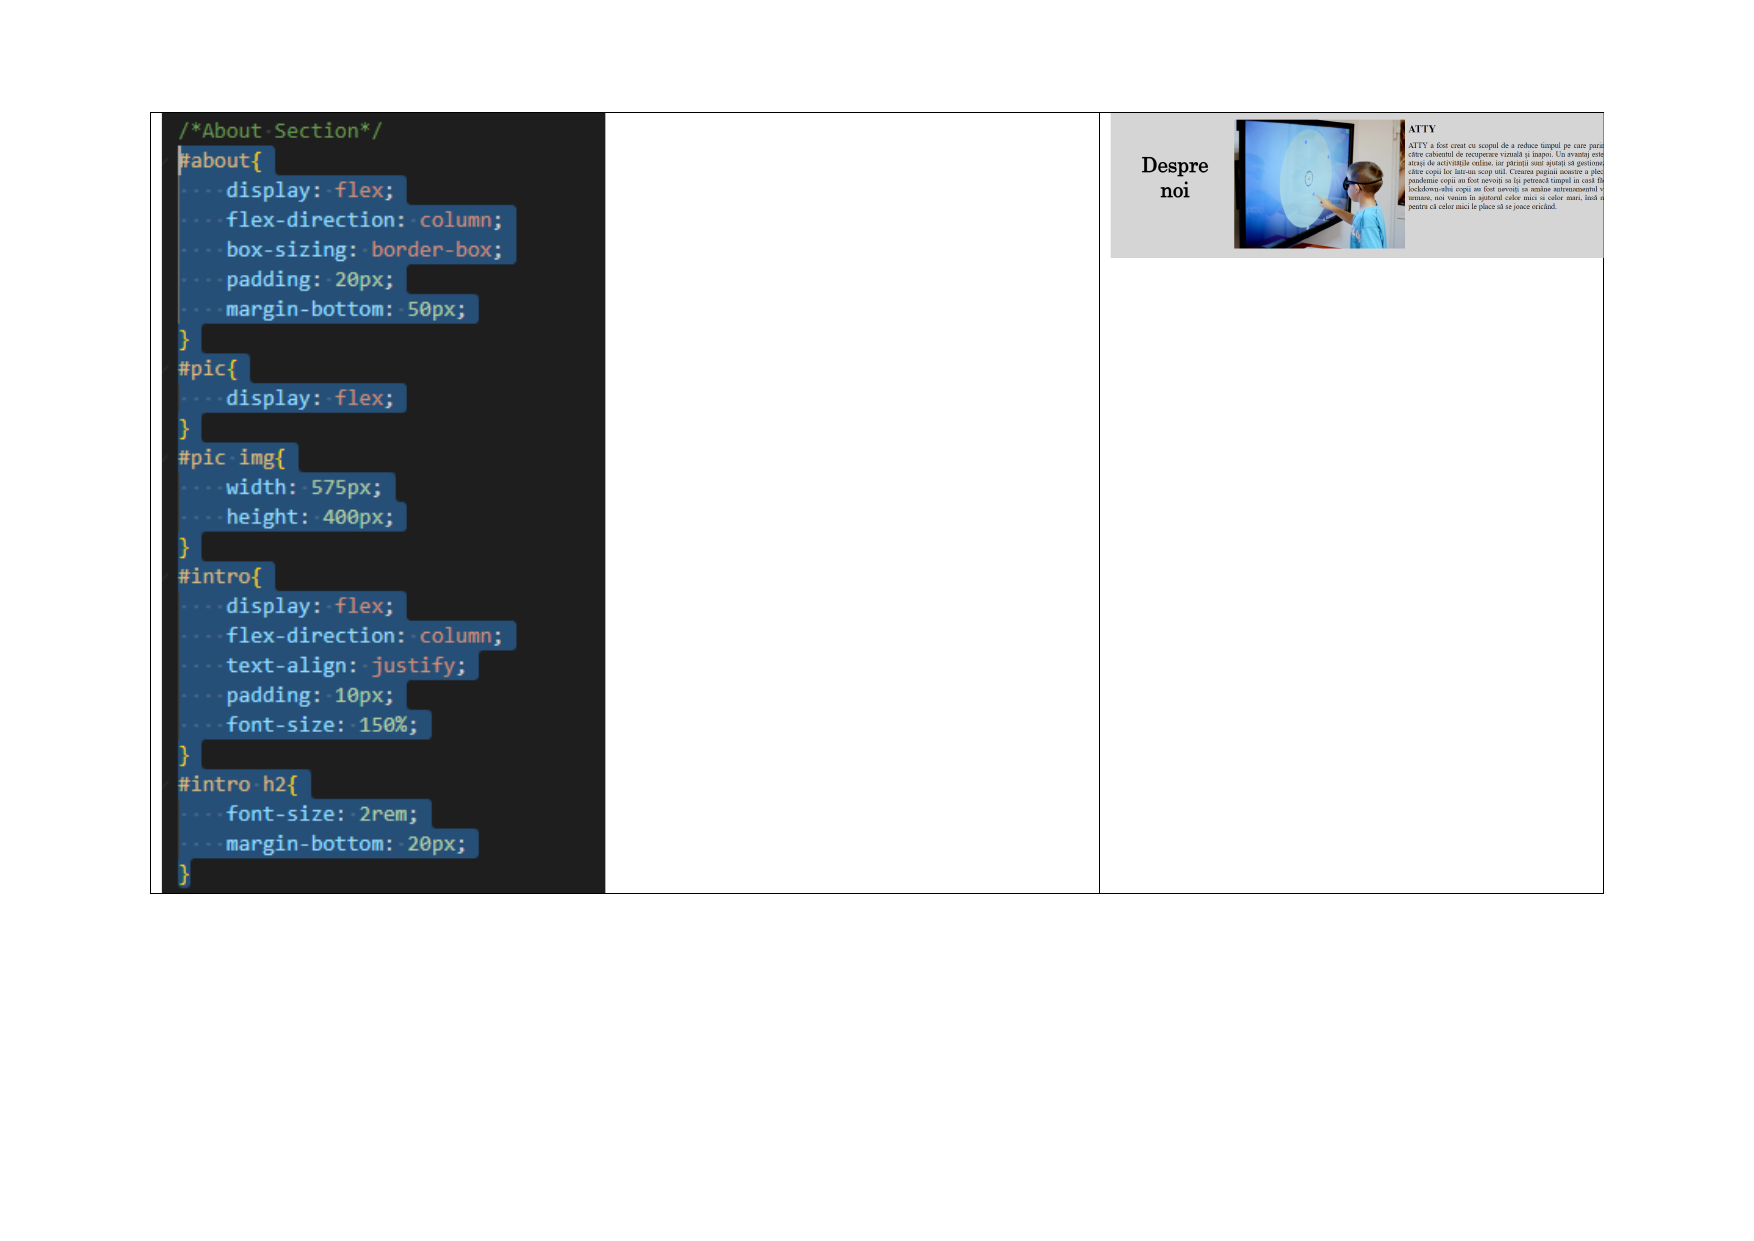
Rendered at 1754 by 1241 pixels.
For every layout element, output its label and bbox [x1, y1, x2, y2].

table_cell [151, 113, 161, 893]
table_cell [606, 113, 1099, 893]
picture [161, 113, 606, 893]
table_cell [1100, 113, 1603, 893]
picture [1110, 113, 1604, 258]
